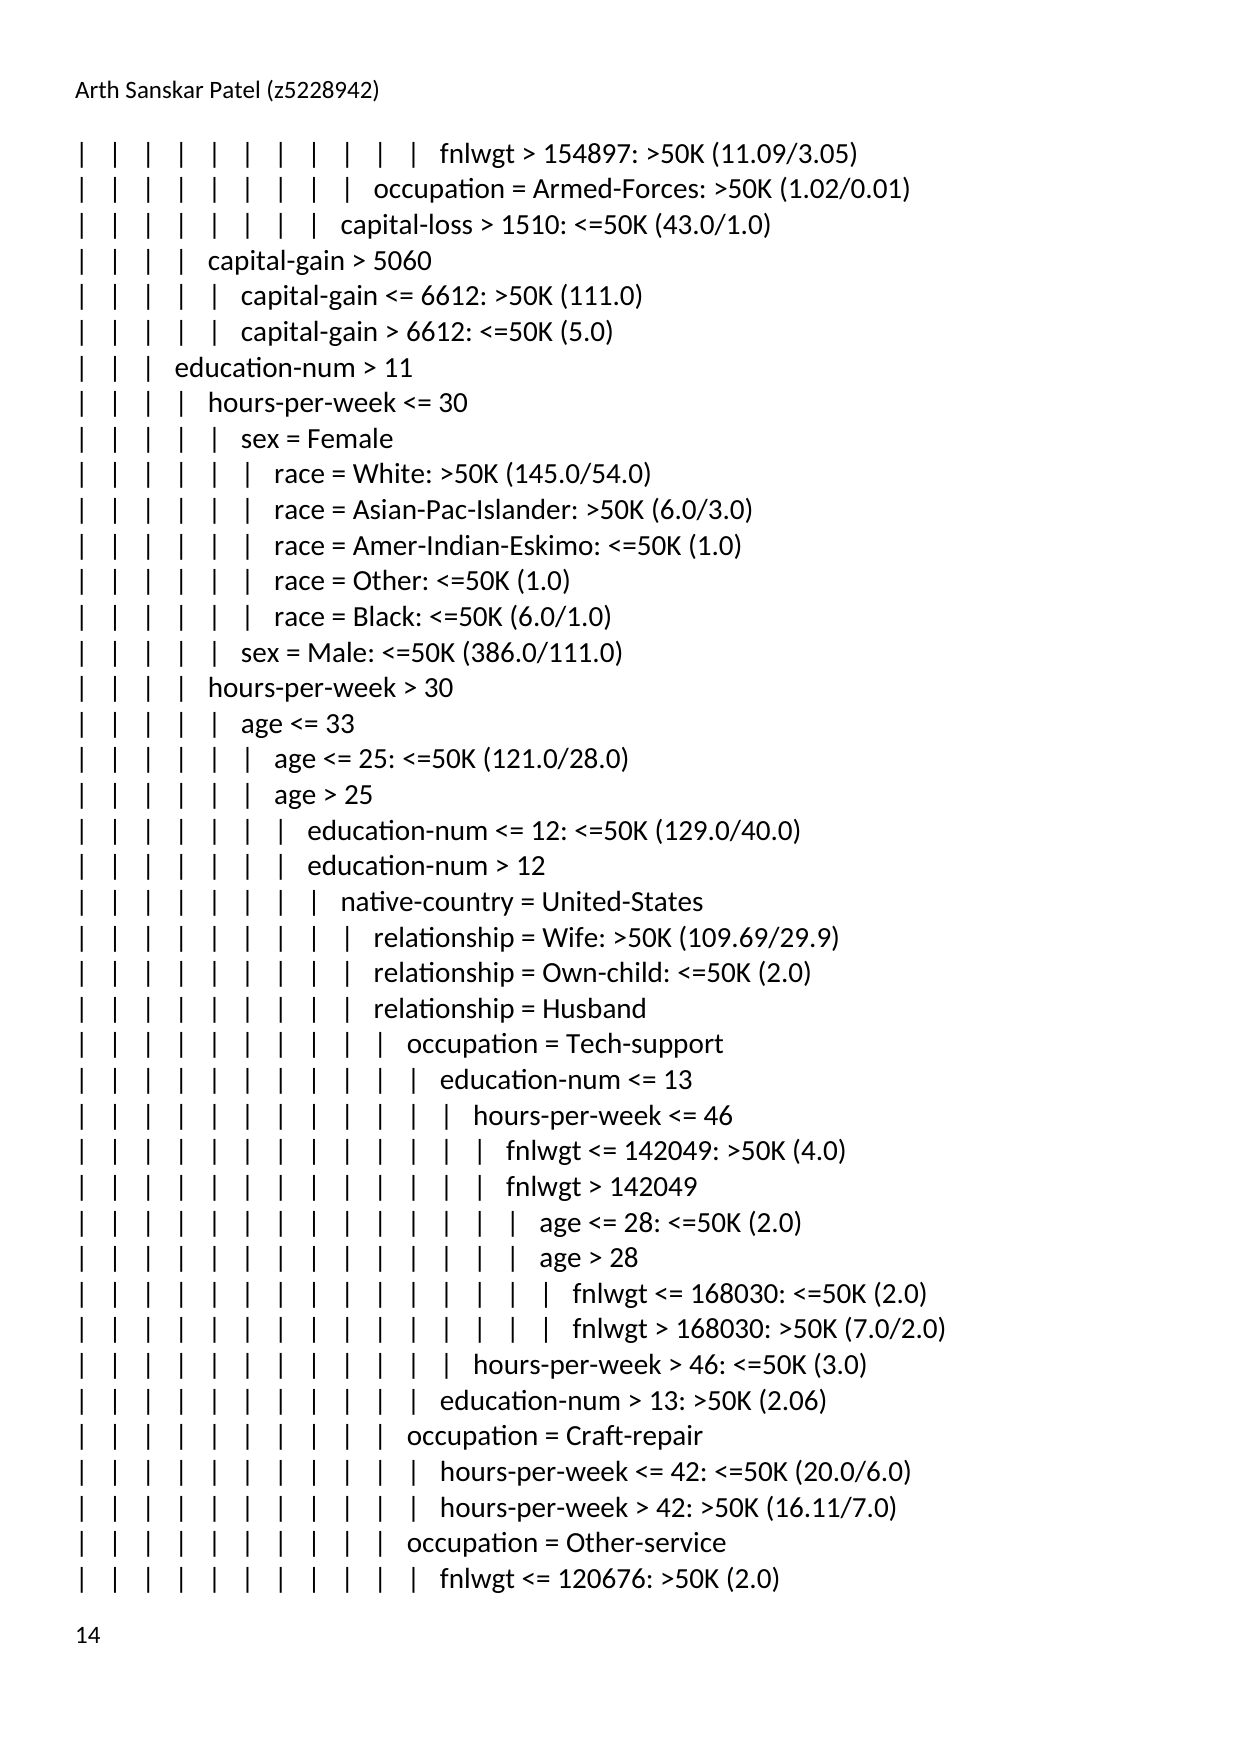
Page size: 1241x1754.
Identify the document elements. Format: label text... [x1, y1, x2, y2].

text | | | | | | | | | occupation = Armed-Forces: >50K (1.02/0.01) [75, 171, 1165, 206]
text | | | | | | race = Amer-Indian-Eskimo: <=50K (1.0) [75, 527, 1165, 562]
text | | | | | | | | | | | | | | | fnlwgt > 168030: >50K (7.0/2.0) [75, 1311, 1165, 1346]
text | | | | | capital-gain > 6612: <=50K (5.0) [75, 313, 1165, 349]
text | | | | | | | | | relationship = Husband [75, 990, 1165, 1026]
text | | | | capital-gain > 5060 [75, 242, 1165, 277]
text | | | | | | | education-num <= 12: <=50K (129.0/40.0) [75, 812, 1165, 847]
text | | | | | | | | | relationship = Wife: >50K (109.69/29.9) [75, 919, 1165, 954]
text | | | | | | | | | | | fnlwgt > 154897: >50K (11.09/3.05) [75, 135, 1165, 171]
text | | | | | | | | | | | | hours-per-week <= 46 [75, 1097, 1165, 1132]
text | | | | | | | | | | | education-num <= 13 [75, 1061, 1165, 1097]
text | | | | | | | | capital-loss > 1510: <=50K (43.0/1.0) [75, 206, 1165, 242]
text | | | | | | | | | | | hours-per-week > 42: >50K (16.11/7.0) [75, 1489, 1165, 1524]
text | | | | | | | | | | | | | fnlwgt > 142049 [75, 1168, 1165, 1204]
text | | | | | | | | | | | fnlwgt <= 120676: >50K (2.0) [75, 1560, 1165, 1596]
text | | | | hours-per-week > 30 [75, 669, 1165, 705]
text | | | | | | | | native-country = United-States [75, 883, 1165, 919]
text | | | | | | age > 25 [75, 776, 1165, 812]
text | | | education-num > 11 [75, 349, 1165, 384]
text | | | | | | | | | | occupation = Other-service [75, 1524, 1165, 1560]
text | | | | hours-per-week <= 30 [75, 384, 1165, 420]
text | | | | | | race = Asian-Pac-Islander: >50K (6.0/3.0) [75, 491, 1165, 527]
text | | | | | | | | | | | education-num > 13: >50K (2.06) [75, 1382, 1165, 1417]
text | | | | | | race = Black: <=50K (6.0/1.0) [75, 598, 1165, 634]
text | | | | | sex = Female [75, 420, 1165, 456]
text | | | | | capital-gain <= 6612: >50K (111.0) [75, 277, 1165, 313]
text | | | | | | | | | | occupation = Tech-support [75, 1026, 1165, 1061]
text | | | | | | | | | | | | hours-per-week > 46: <=50K (3.0) [75, 1346, 1165, 1382]
text | | | | | | | | | | occupation = Craft-repair [75, 1417, 1165, 1453]
text | | | | | | | | | | | | | fnlwgt <= 142049: >50K (4.0) [75, 1132, 1165, 1168]
text | | | | | | | | | | | hours-per-week <= 42: <=50K (20.0/6.0) [75, 1453, 1165, 1489]
text | | | | | | race = Other: <=50K (1.0) [75, 562, 1165, 598]
text | | | | | age <= 33 [75, 705, 1165, 741]
text | | | | | | | | | | | | | | | fnlwgt <= 168030: <=50K (2.0) [75, 1275, 1165, 1311]
text | | | | | | race = White: >50K (145.0/54.0) [75, 456, 1165, 491]
text | | | | | | | education-num > 12 [75, 847, 1165, 883]
text | | | | | sex = Male: <=50K (386.0/111.0) [75, 634, 1165, 669]
text | | | | | | age <= 25: <=50K (121.0/28.0) [75, 741, 1165, 776]
text | | | | | | | | | relationship = Own-child: <=50K (2.0) [75, 954, 1165, 990]
text | | | | | | | | | | | | | | age <= 28: <=50K (2.0) [75, 1204, 1165, 1239]
text | | | | | | | | | | | | | | age > 28 [75, 1239, 1165, 1275]
